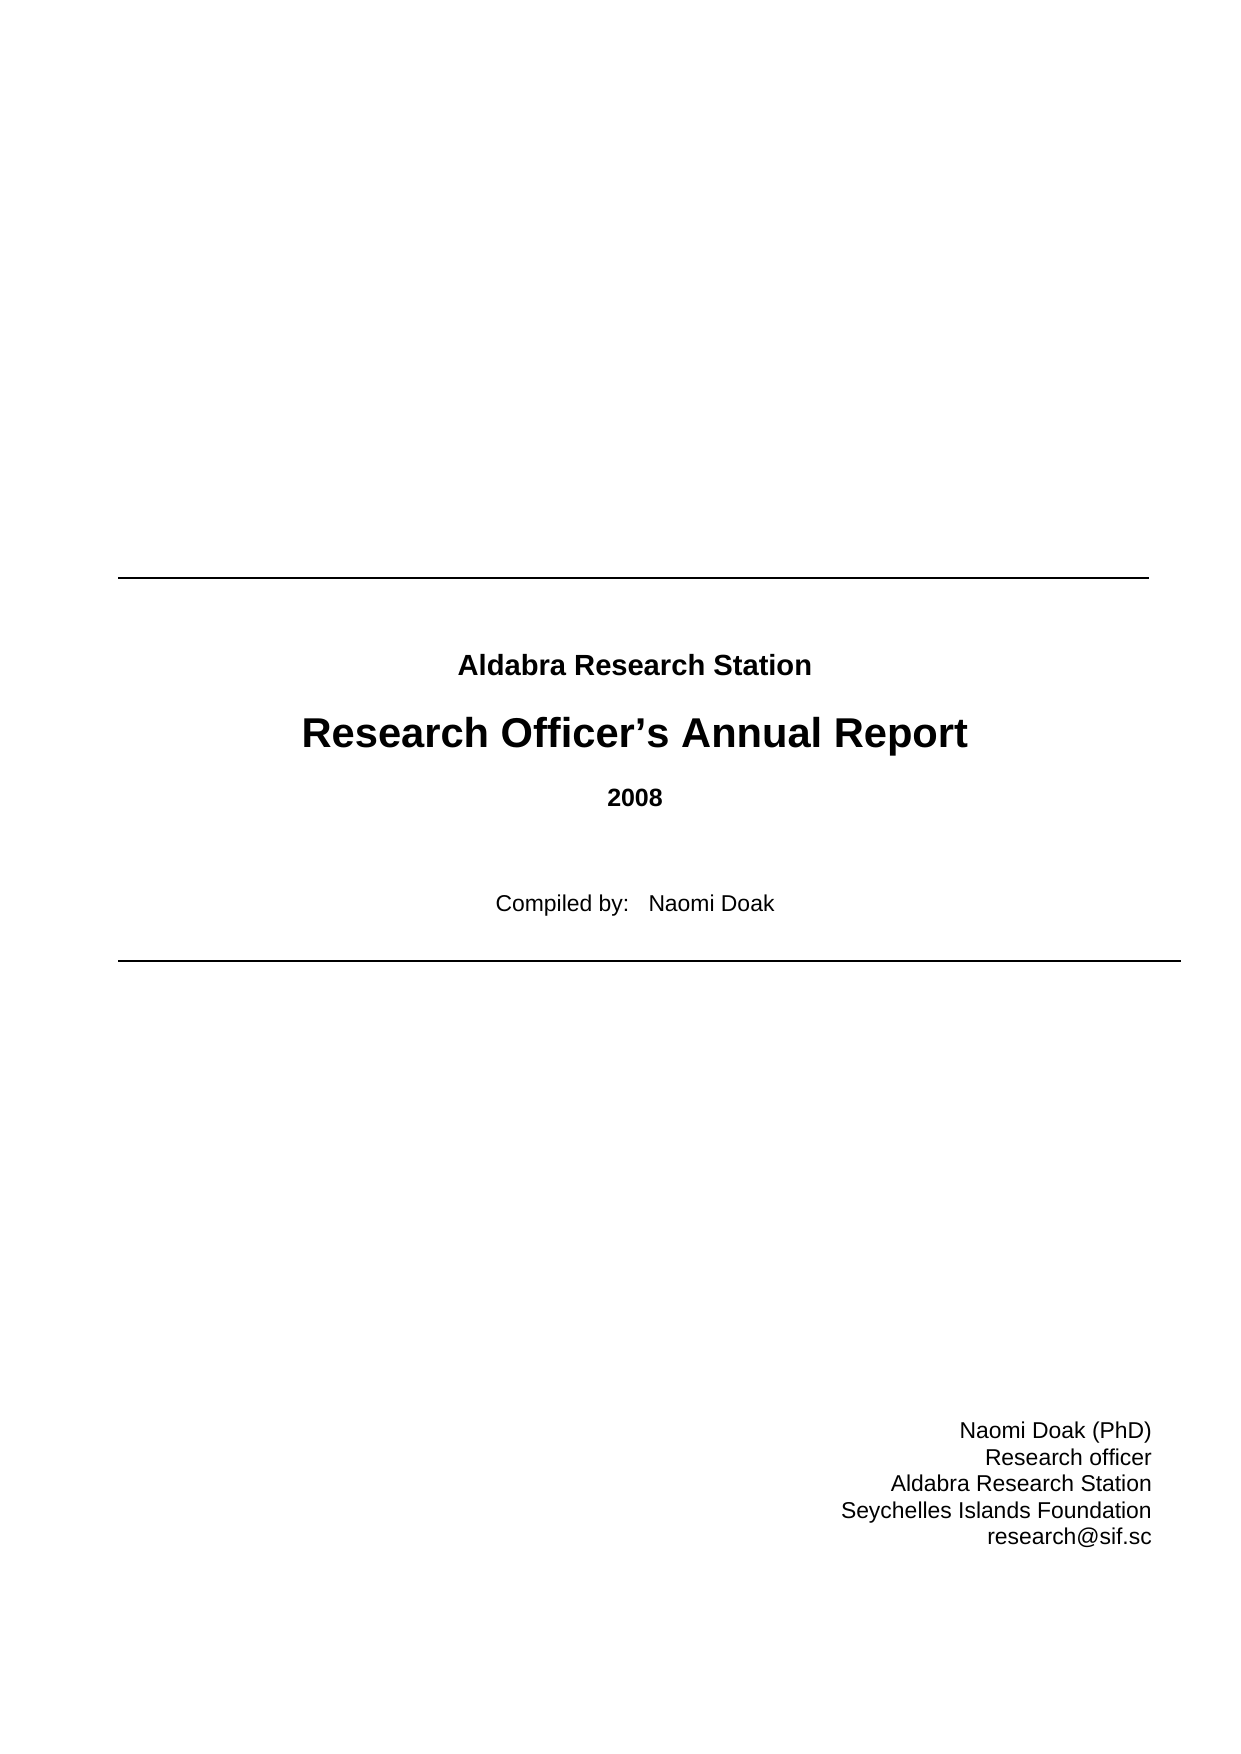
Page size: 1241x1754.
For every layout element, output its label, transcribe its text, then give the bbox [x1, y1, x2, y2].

text Research Officer’s Annual Report [118, 708, 1152, 756]
text Compiled by: Naomi Doak [118, 890, 1152, 917]
text Naomi Doak (PhD) [118, 1417, 1152, 1444]
text Research officer [118, 1444, 1152, 1470]
text Seychelles Islands Foundation [118, 1497, 1152, 1523]
text Aldabra Research Station [118, 648, 1152, 682]
text 2008 [118, 783, 1152, 811]
text research@sif.sc [118, 1523, 1152, 1549]
text Aldabra Research Station [118, 1470, 1152, 1497]
